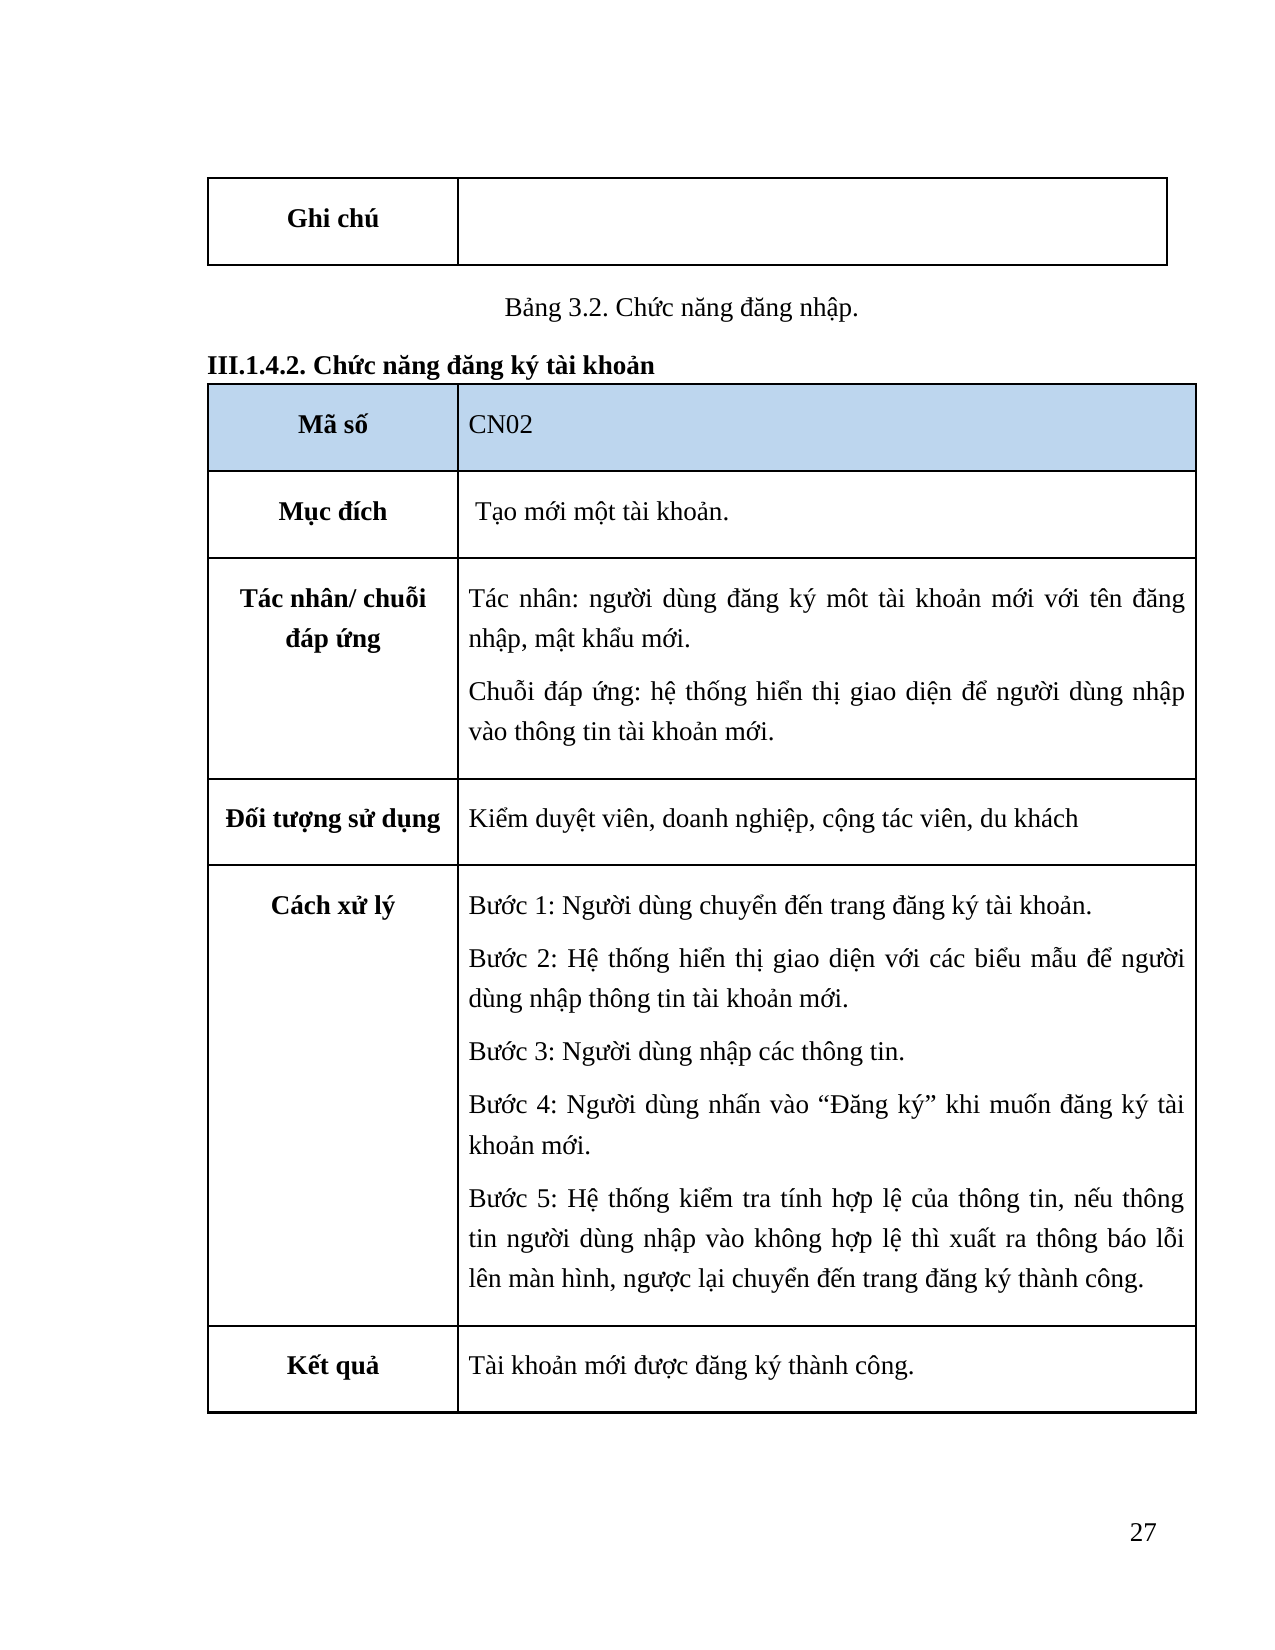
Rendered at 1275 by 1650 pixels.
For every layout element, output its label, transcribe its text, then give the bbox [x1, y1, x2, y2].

table_cell Cách xử lý [209, 866, 457, 1324]
table_cell [459, 179, 1166, 264]
table_cell Tạo mới một tài khoản. [459, 472, 1195, 557]
table_cell Tài khoản mới được đăng ký thành công. [459, 1327, 1195, 1411]
table_cell Kiểm duyệt viên, doanh nghiệp, cộng tác viên, du khách [459, 780, 1195, 864]
table_cell Mục đích [209, 472, 457, 557]
subtitle III.1.4.2. Chức năng đăng ký tài khoản [207, 349, 1156, 381]
table_cell Bước 1: Người dùng chuyển đến trang đăng ký tài khoản. Bước 2: Hệ thống hiển thị giao diện với các biểu mẫu để người dùng nhập thông tin tài khoản mới. Bước 3: Người dùng nhập các thông tin. Bước 4: Người dùng nhấn vào “Đăng ký” khi muốn đăng ký tài khoản mới. Bước 5: Hệ thống kiểm tra tính hợp lệ của thông tin, nếu thông tin người dùng nhập vào không hợp lệ thì xuất ra thông báo lỗi lên màn hình, ngược lại chuyển đến trang đăng ký thành công. [459, 866, 1195, 1324]
subtitle Bảng 3.2. Chức năng đăng nhập. [207, 291, 1156, 322]
table_cell Tác nhân: người dùng đăng ký môt tài khoản mới với tên đăng nhập, mật khẩu mới. Chuỗi đáp ứng: hệ thống hiển thị giao diện để người dùng nhập vào thông tin tài khoản mới. [459, 559, 1195, 777]
table_header CN02 [459, 385, 1195, 470]
table_cell Đối tượng sử dụng [209, 780, 457, 864]
table_cell Tác nhân/ chuỗi đáp ứng [209, 559, 457, 777]
table_cell Kết quả [209, 1327, 457, 1411]
table_cell Ghi chú [209, 179, 457, 264]
table_header Mã số [209, 385, 457, 470]
